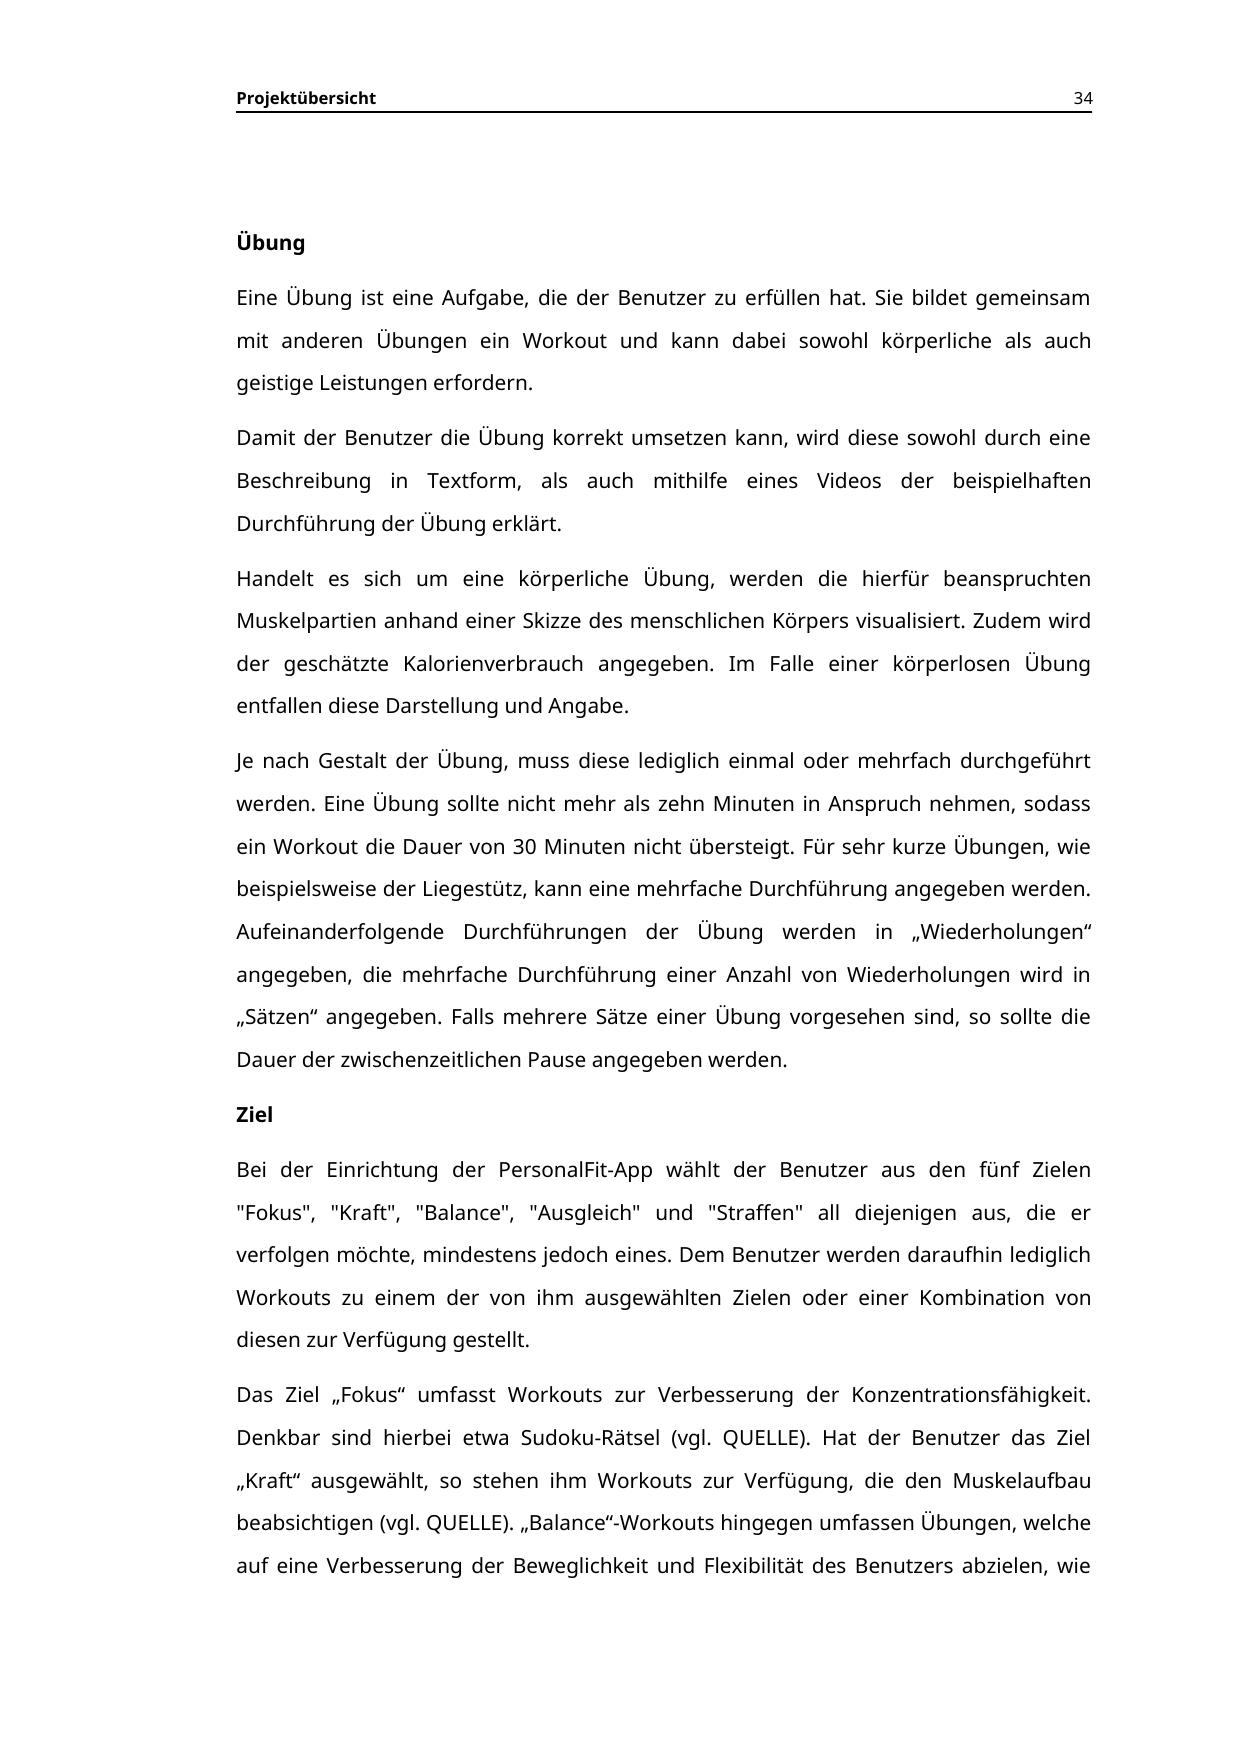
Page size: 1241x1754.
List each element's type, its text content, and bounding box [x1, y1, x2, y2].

text Bei der Einrichtung der PersonalFit-App wählt der Benutzer aus den fünf Zielen "Fokus", "Kraft", "Balance", "Ausgleich" und "Straffen" all diejenigen aus, die er verfolgen möchte, mindestens jedoch eines. Dem Benutzer werden daraufhin lediglich Workouts zu einem der von ihm ausgewählten Zielen oder einer Kombination von diesen zur Verfügung gestellt. [236, 1155, 1092, 1354]
text Eine Übung ist eine Aufgabe, die der Benutzer zu erfüllen hat. Sie bildet gemeinsam mit anderen Übungen ein Workout und kann dabei sowohl körperliche als auch geistige Leistungen erfordern. [236, 283, 1092, 397]
text Übung [236, 228, 1092, 256]
text Handelt es sich um eine körperliche Übung, werden die hierfür beanspruchten Muskelpartien anhand einer Skizze des menschlichen Körpers visualisiert. Zudem wird der geschätzte Kalorienverbrauch angegeben. Im Falle einer körperlosen Übung entfallen diese Darstellung und Angabe. [236, 564, 1092, 720]
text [236, 1381, 1092, 1579]
text Je nach Gestalt der Übung, muss diese lediglich einmal oder mehrfach durchgeführt werden. Eine Übung sollte nicht mehr als zehn Minuten in Anspruch nehmen, sodass ein Workout die Dauer von 30 Minuten nicht übersteigt. Für sehr kurze Übungen, wie beispielsweise der Liegestütz, kann eine mehrfache Durchführung angegeben werden. Aufeinanderfolgende Durchführungen der Übung werden in „Wiederholungen“ angegeben, die mehrfache Durchführung einer Anzahl von Wiederholungen wird in „Sätzen“ angegeben. Falls mehrere Sätze einer Übung vorgesehen sind, so sollte die Dauer der zwischenzeitlichen Pause angegeben werden. [236, 747, 1092, 1073]
text Damit der Benutzer die Übung korrekt umsetzen kann, wird diese sowohl durch eine Beschreibung in Textform, als auch mithilfe eines Videos der beispielhaften Durchführung der Übung erklärt. [236, 423, 1092, 537]
text Ziel [236, 1100, 1092, 1128]
